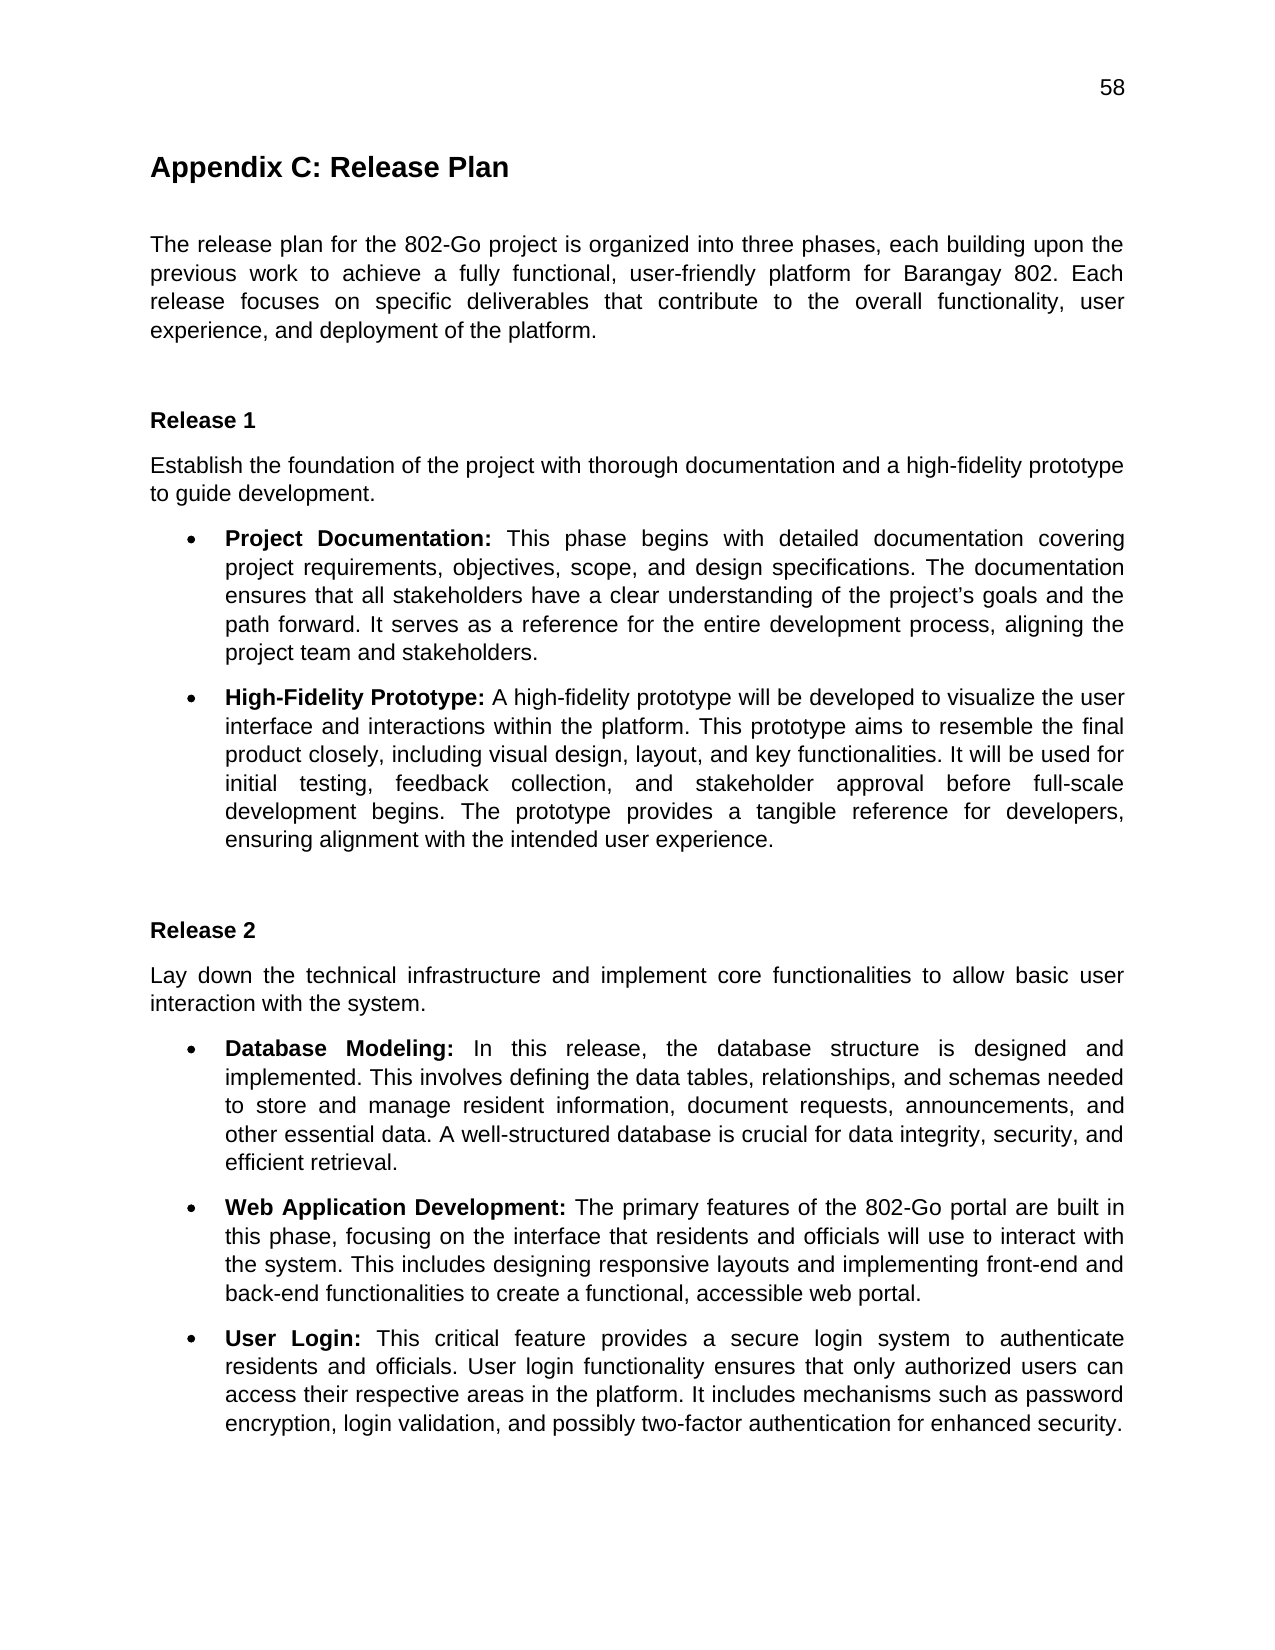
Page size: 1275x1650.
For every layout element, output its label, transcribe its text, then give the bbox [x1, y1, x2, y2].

text The release plan for the 802-Go project is organized into three phases, each building upon the previous work to achieve a fully functional, user-friendly platform for Barangay 802. Each release focuses on specific deliverables that contribute to the overall functionality, user experience, and deployment of the platform. [150, 231, 1125, 343]
text Lay down the technical infrastructure and implement core functionalities to allow basic user interaction with the system. [150, 962, 1125, 1017]
text Release 2 [150, 917, 1125, 943]
text Release 1 [150, 407, 1125, 433]
list Database Modeling: In this release, the database structure is designed and implemented. This involves defining the data tables, relationships, and schemas needed to store and manage resident information, document requests, announcements, and other essential data. A well-structured database is crucial for data integrity, security, and efficient retrieval. [187, 1035, 1125, 1175]
subtitle Appendix C: Release Plan [150, 150, 1125, 183]
text Establish the foundation of the project with thorough documentation and a high-fidelity prototype to guide development. [150, 452, 1125, 507]
list Web Application Development: The primary features of the 802-Go portal are built in this phase, focusing on the interface that residents and officials will use to interact with the system. This includes designing responsive layouts and implementing front-end and back-end functionalities to create a functional, accessible web portal. [187, 1194, 1125, 1306]
list High-Fidelity Prototype: A high-fidelity prototype will be developed to visualize the user interface and interactions within the platform. This prototype aims to resemble the final product closely, including visual design, layout, and key functionalities. It will be used for initial testing, feedback collection, and stakeholder approval before full-scale development begins. The prototype provides a tangible reference for developers, ensuring alignment with the intended user experience. [187, 684, 1125, 853]
list Project Documentation: This phase begins with detailed documentation covering project requirements, objectives, scope, and design specifications. The documentation ensures that all stakeholders have a clear understanding of the project’s goals and the path forward. It serves as a reference for the entire development process, aligning the project team and stakeholders. [187, 525, 1125, 666]
list User Login: This critical feature provides a secure login system to authenticate residents and officials. User login functionality ensures that only authorized users can access their respective areas in the platform. It includes mechanisms such as password encryption, login validation, and possibly two-factor authentication for enhanced security. [187, 1324, 1125, 1436]
